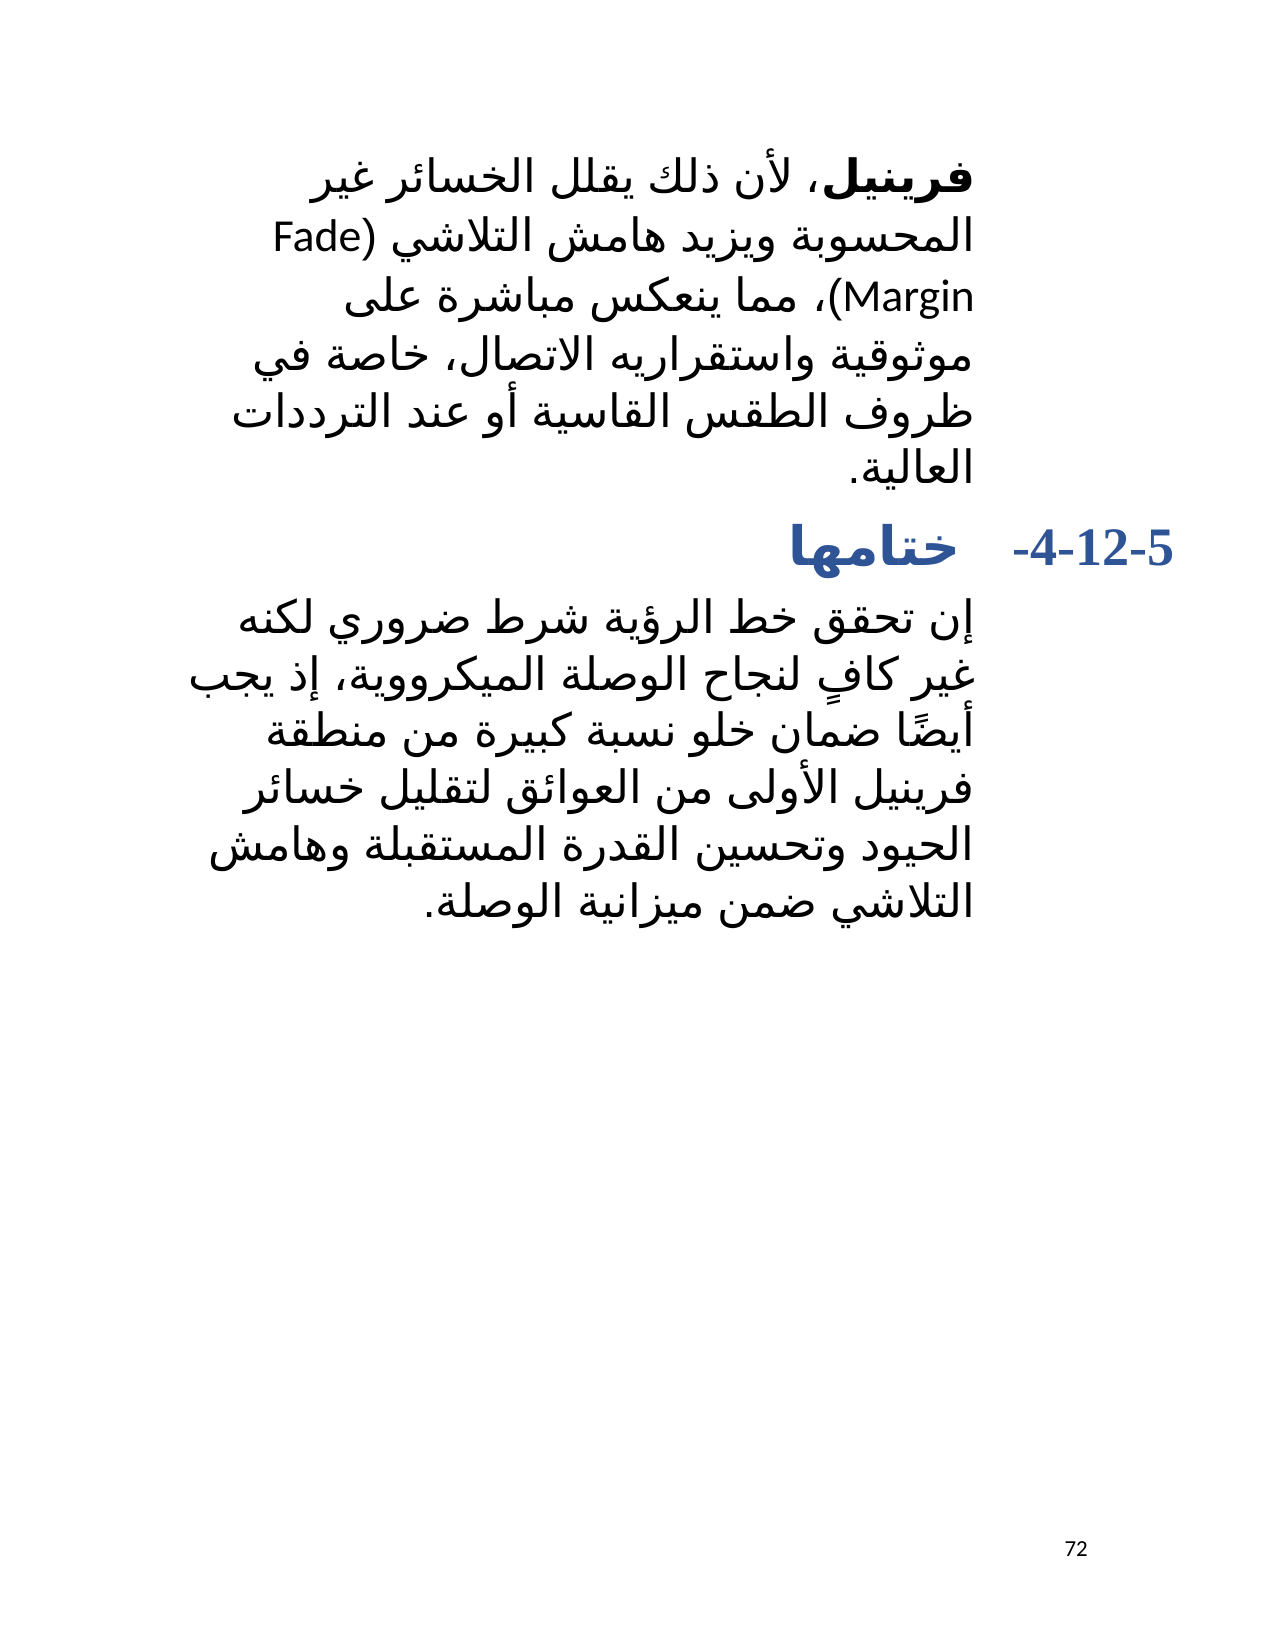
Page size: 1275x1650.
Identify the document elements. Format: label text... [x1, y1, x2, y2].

text إن تحقق خط الرؤية شرط ضروري لكنه غير كافٍ لنجاح الوصلة الميكرووية، إذ يجب أيضًا ضمان خلو نسبة كبيرة من منطقة فرينيل الأولى من العوائق لتقليل خسائر الحيود وتحسين القدرة المستقبلة وهامش التلاشي ضمن ميزانية الوصلة. [187, 590, 975, 927]
subtitle ختامها [187, 514, 1012, 577]
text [187, 150, 975, 494]
